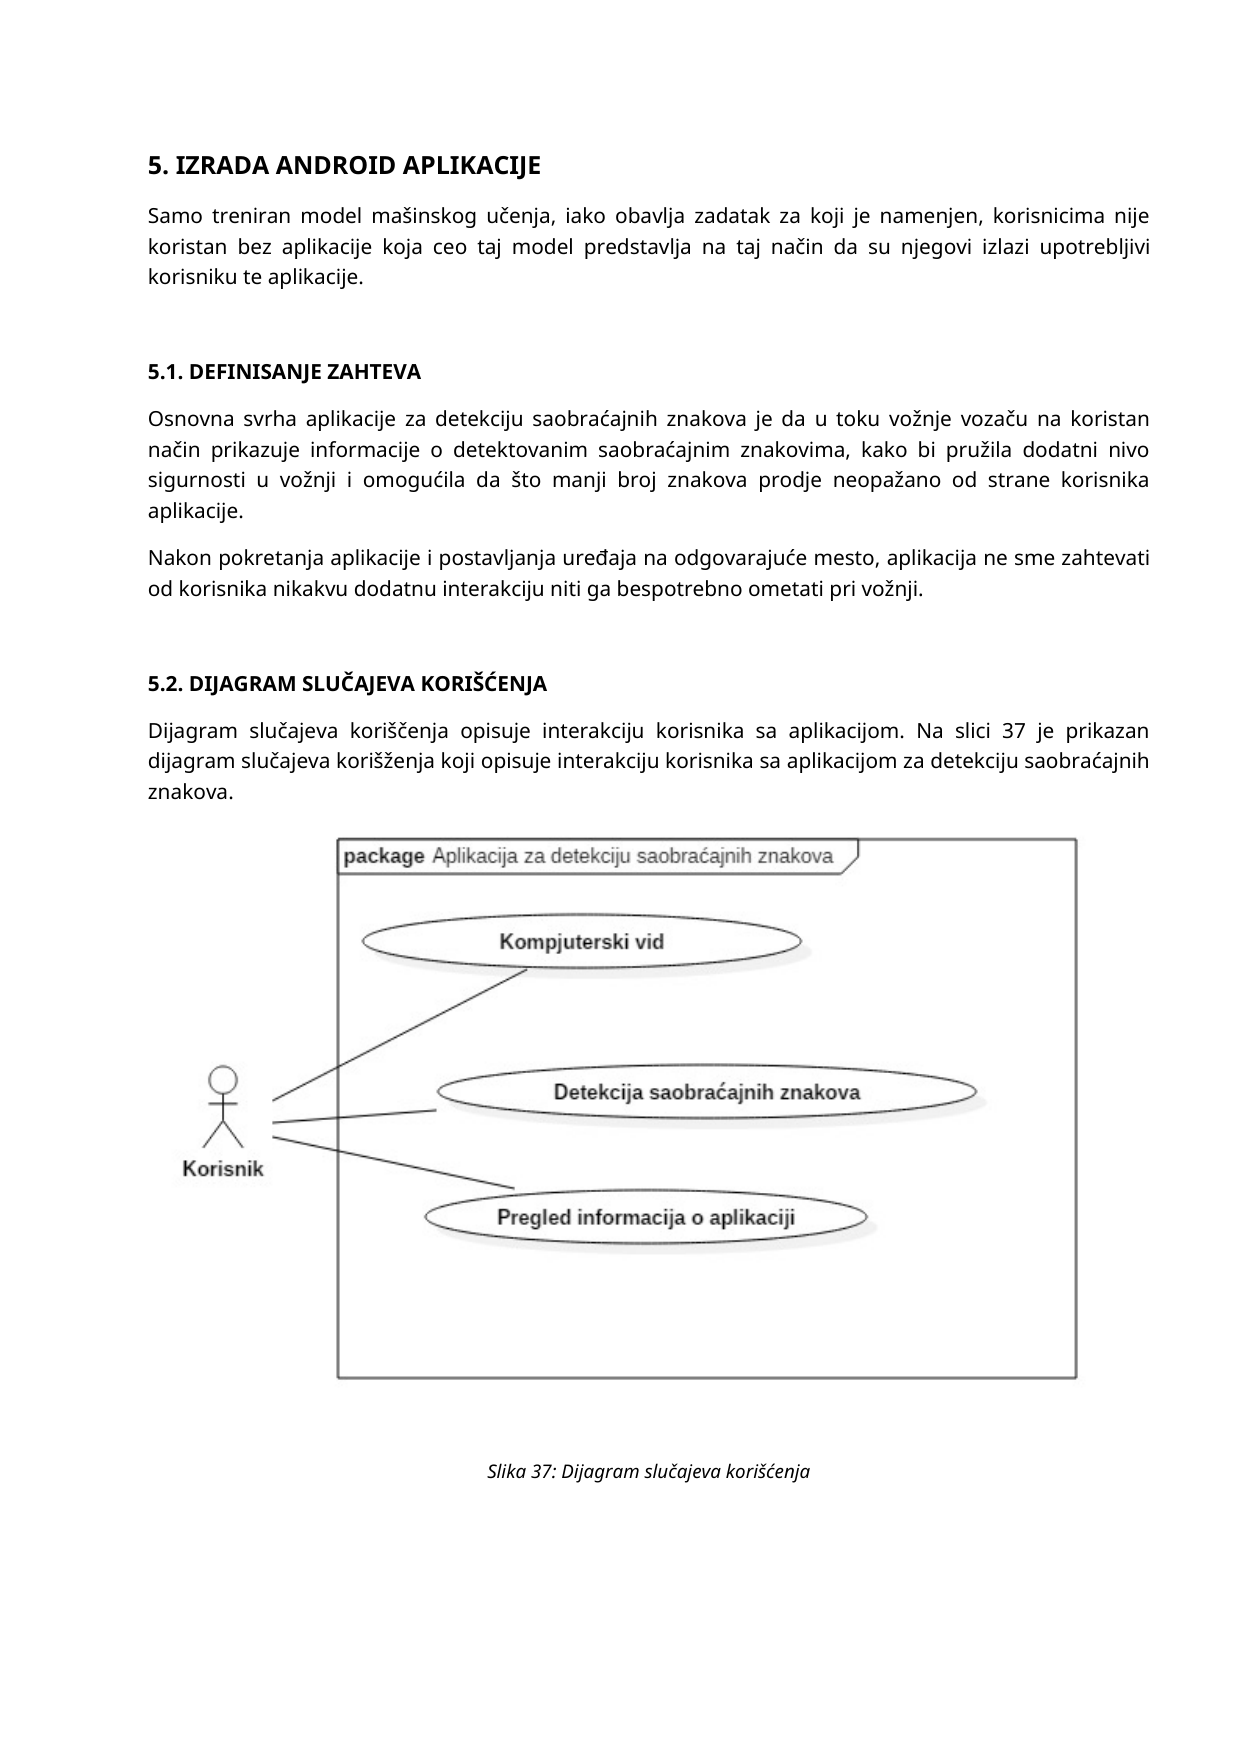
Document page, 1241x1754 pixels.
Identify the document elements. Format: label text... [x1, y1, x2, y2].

text Osnovna svrha aplikacije za detekciju saobraćajnih znakova je da u toku vožnje vozaču na koristan način prikazuje informacije o detektovanim saobraćajnim znakovima, kako bi pružila dodatni nivo sigurnosti u vožnji i omogućila da što manji broj znakova prodje neopažano od strane korisnika aplikacije. [148, 404, 1152, 524]
picture [160, 824, 1139, 1441]
text Nakon pokretanja aplikacije i postavljanja uređaja na odgovarajuće mesto, aplikacija ne sme zahtevati od korisnika nikakvu dodatnu interakciju niti ga bespotrebno ometati pri vožnji. [148, 543, 1152, 602]
subtitle 5.2. DIJAGRAM SLUČAJEVA KORIŠĆENJA [148, 669, 1152, 697]
subtitle Slika 37: Dijagram slučajeva korišćenja [148, 1459, 1152, 1484]
subtitle 5. IZRADA ANDROID APLIKACIJE [148, 148, 1152, 182]
text Samo treniran model mašinskog učenja, iako obavlja zadatak za koji je namenjen, korisnicima nije koristan bez aplikacije koja ceo taj model predstavlja na taj način da su njegovi izlazi upotrebljivi korisniku te aplikacije. [148, 201, 1152, 291]
subtitle 5.1. DEFINISANJE ZAHTEVA [148, 357, 1152, 385]
text Dijagram slučajeva koriščenja opisuje interakciju korisnika sa aplikacijom. Na slici 37 je prikazan dijagram slučajeva korišženja koji opisuje interakciju korisnika sa aplikacijom za detekciju saobraćajnih znakova. [148, 716, 1152, 806]
